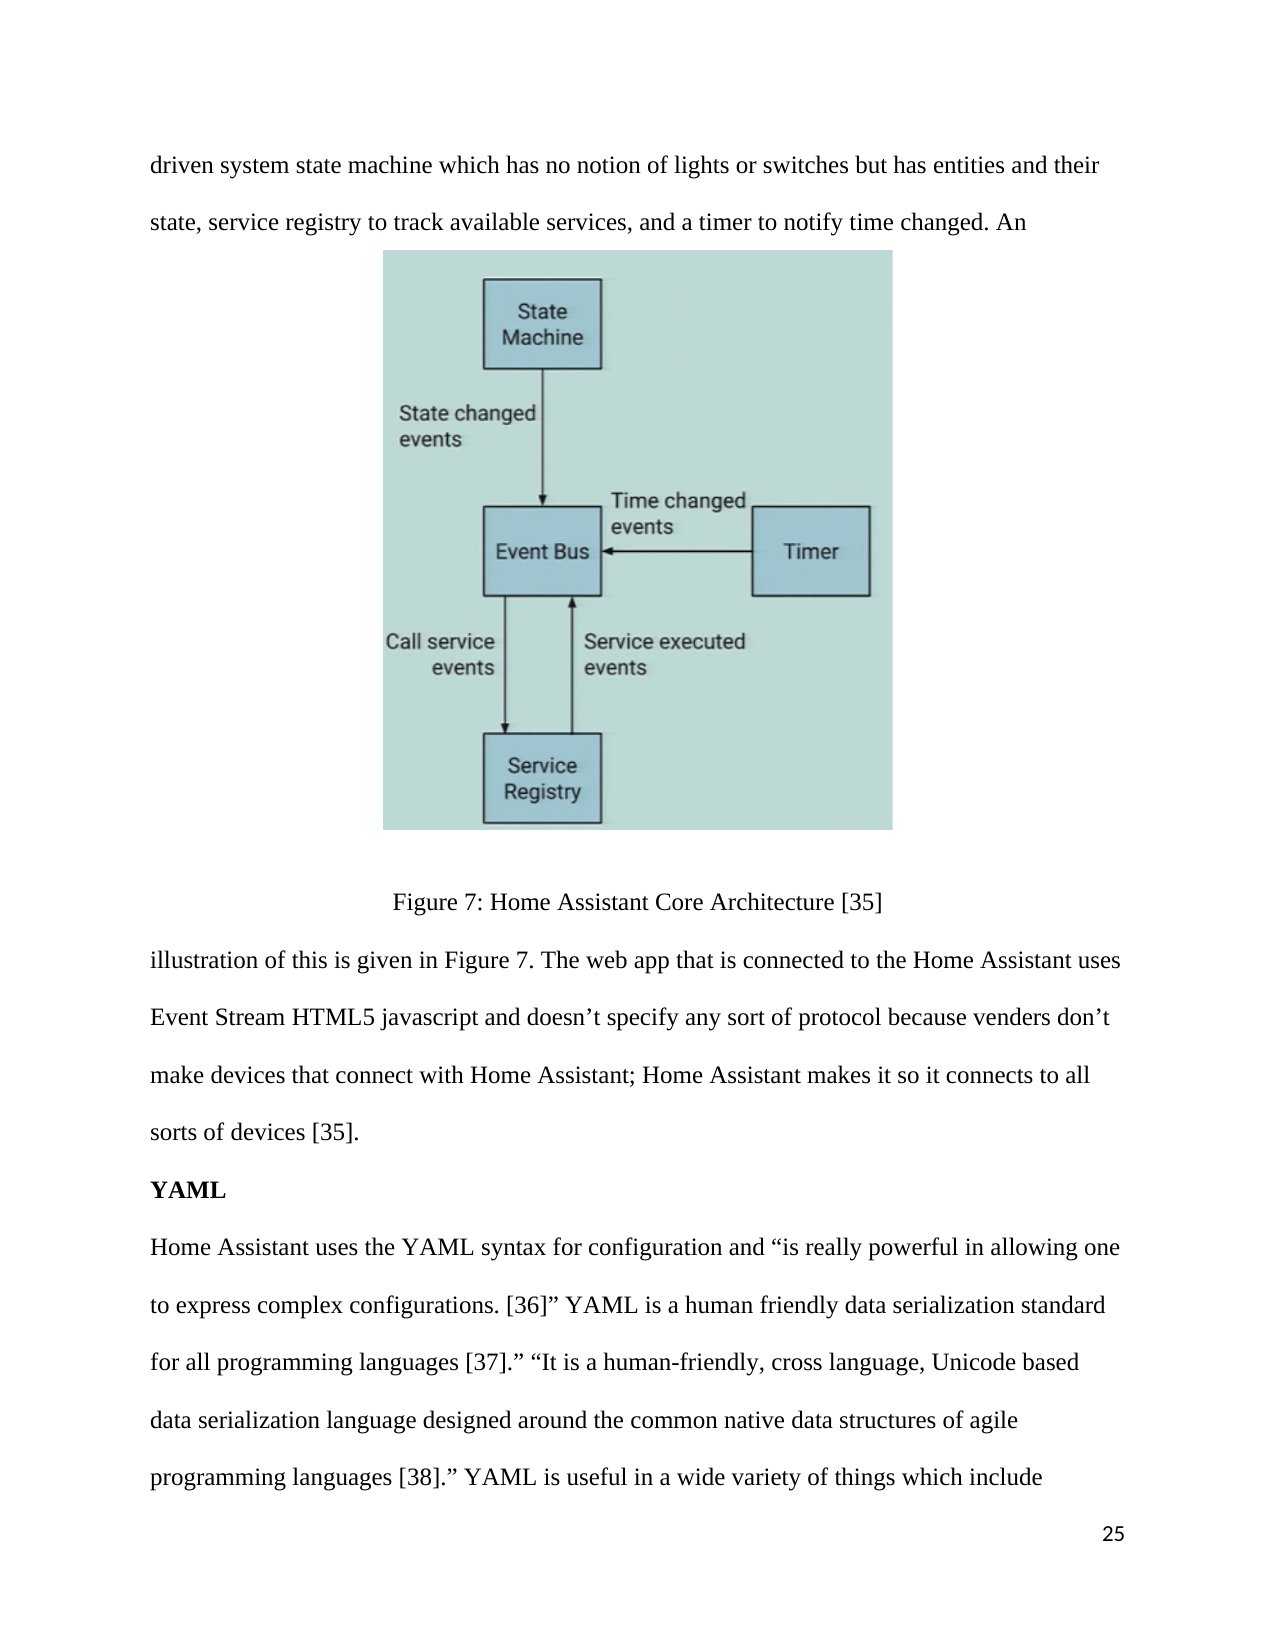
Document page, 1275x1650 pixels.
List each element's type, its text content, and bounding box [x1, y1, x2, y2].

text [150, 150, 1125, 236]
picture [383, 250, 893, 830]
text YAML [150, 1175, 1125, 1203]
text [150, 1232, 1125, 1491]
text illustration of this is given in Figure 7. The web app that is connected to the Home Assistant uses Event Stream HTML5 javascript and doesn’t specify any sort of protocol because venders don’t make devices that connect with Home Assistant; Home Assistant makes it so it connects to all sorts of devices [35]. [150, 945, 1125, 1146]
